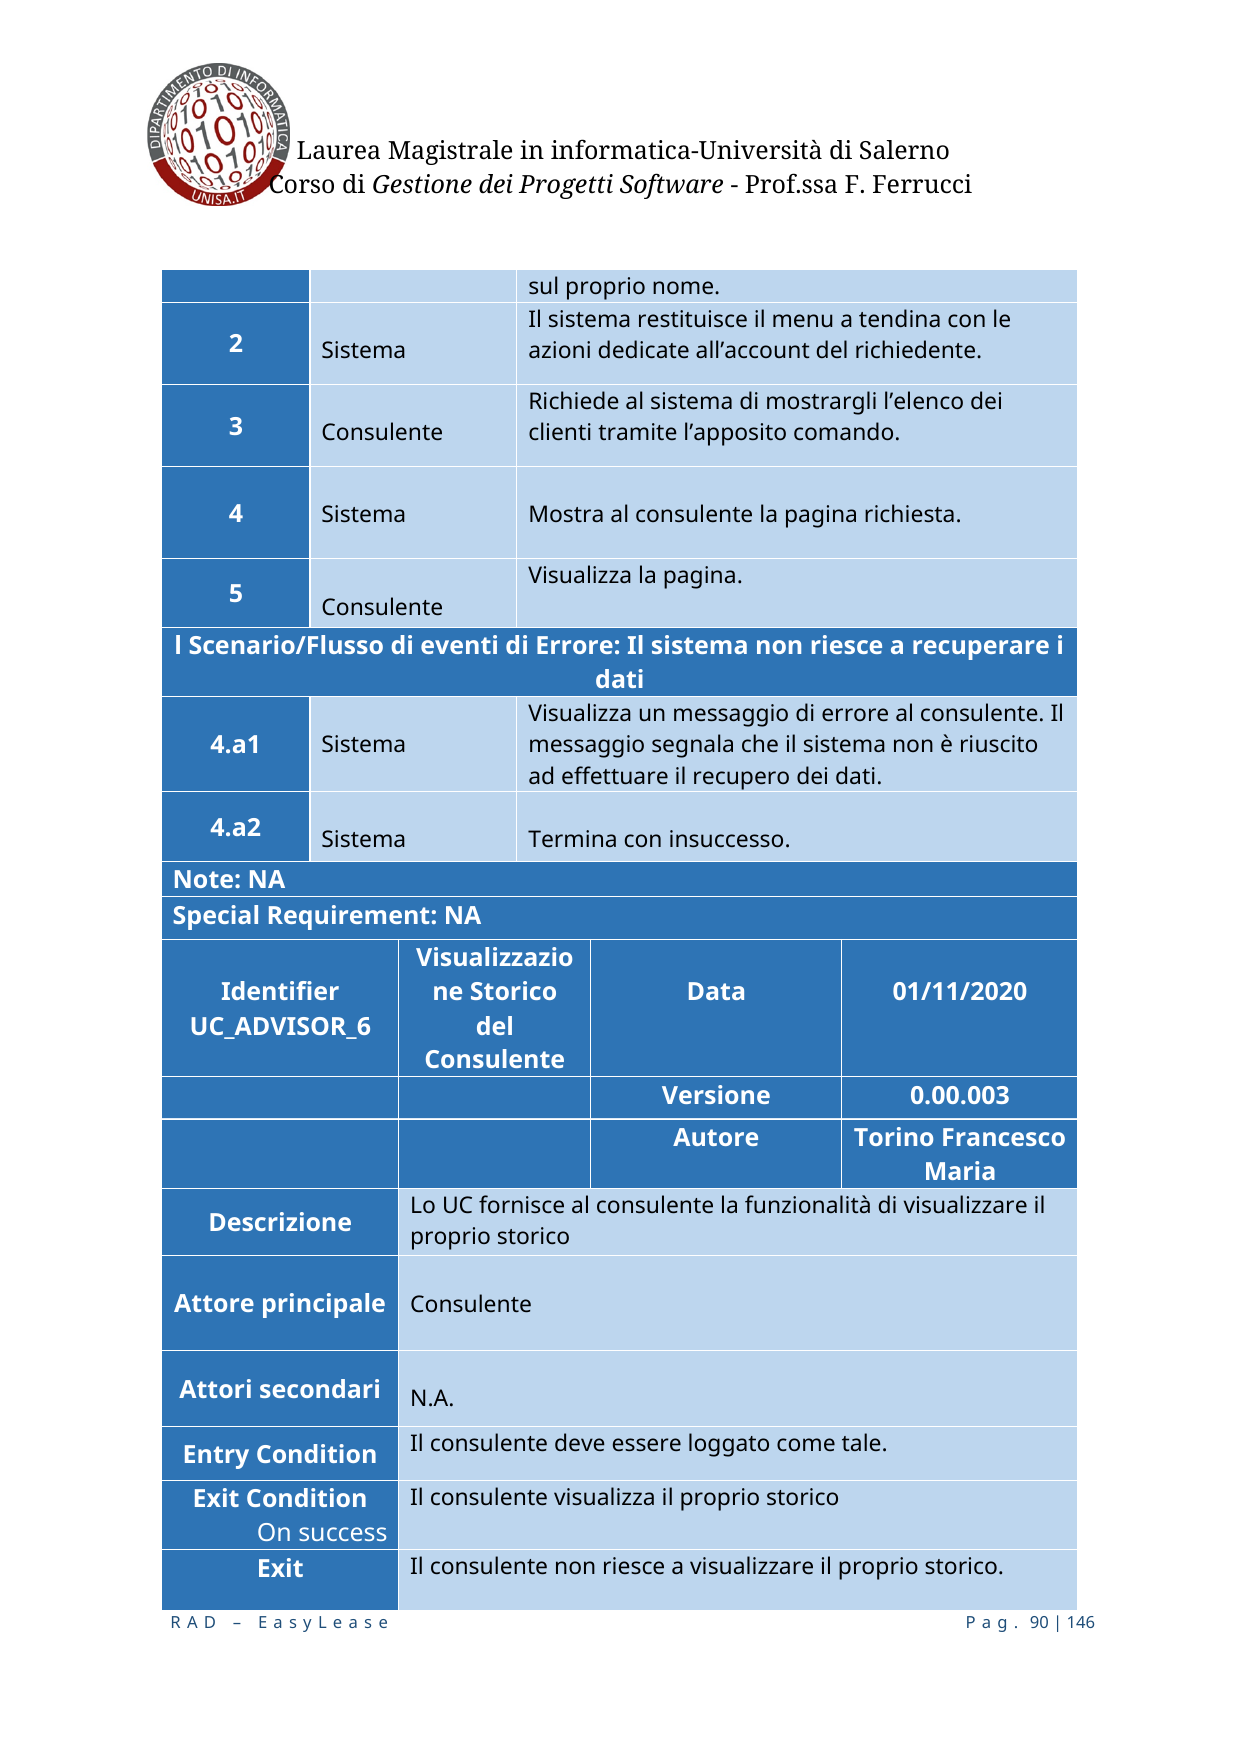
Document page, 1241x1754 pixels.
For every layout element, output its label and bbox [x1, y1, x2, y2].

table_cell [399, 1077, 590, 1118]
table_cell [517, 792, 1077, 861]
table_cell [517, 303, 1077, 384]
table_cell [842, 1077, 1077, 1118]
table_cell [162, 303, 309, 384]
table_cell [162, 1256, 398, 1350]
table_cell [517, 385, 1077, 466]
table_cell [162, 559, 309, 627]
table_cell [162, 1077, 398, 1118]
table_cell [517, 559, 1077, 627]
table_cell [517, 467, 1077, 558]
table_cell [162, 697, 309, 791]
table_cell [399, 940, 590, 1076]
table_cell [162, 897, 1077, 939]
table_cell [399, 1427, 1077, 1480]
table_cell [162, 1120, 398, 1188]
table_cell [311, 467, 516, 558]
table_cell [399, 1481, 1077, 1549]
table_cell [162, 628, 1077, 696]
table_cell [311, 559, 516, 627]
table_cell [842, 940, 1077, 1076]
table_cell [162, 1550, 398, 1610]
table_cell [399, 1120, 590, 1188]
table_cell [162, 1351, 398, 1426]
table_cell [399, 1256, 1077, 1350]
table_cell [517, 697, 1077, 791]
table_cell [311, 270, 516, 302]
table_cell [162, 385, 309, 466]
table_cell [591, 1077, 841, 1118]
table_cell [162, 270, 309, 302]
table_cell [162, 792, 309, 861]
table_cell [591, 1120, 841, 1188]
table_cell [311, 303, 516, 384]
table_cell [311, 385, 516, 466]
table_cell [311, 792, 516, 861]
picture [147, 63, 290, 206]
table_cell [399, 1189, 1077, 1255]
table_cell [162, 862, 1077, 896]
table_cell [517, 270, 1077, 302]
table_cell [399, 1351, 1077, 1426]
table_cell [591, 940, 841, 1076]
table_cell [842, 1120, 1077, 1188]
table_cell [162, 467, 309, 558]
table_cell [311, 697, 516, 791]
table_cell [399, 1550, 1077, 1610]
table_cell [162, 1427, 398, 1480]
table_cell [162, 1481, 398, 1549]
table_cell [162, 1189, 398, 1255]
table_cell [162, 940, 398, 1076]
